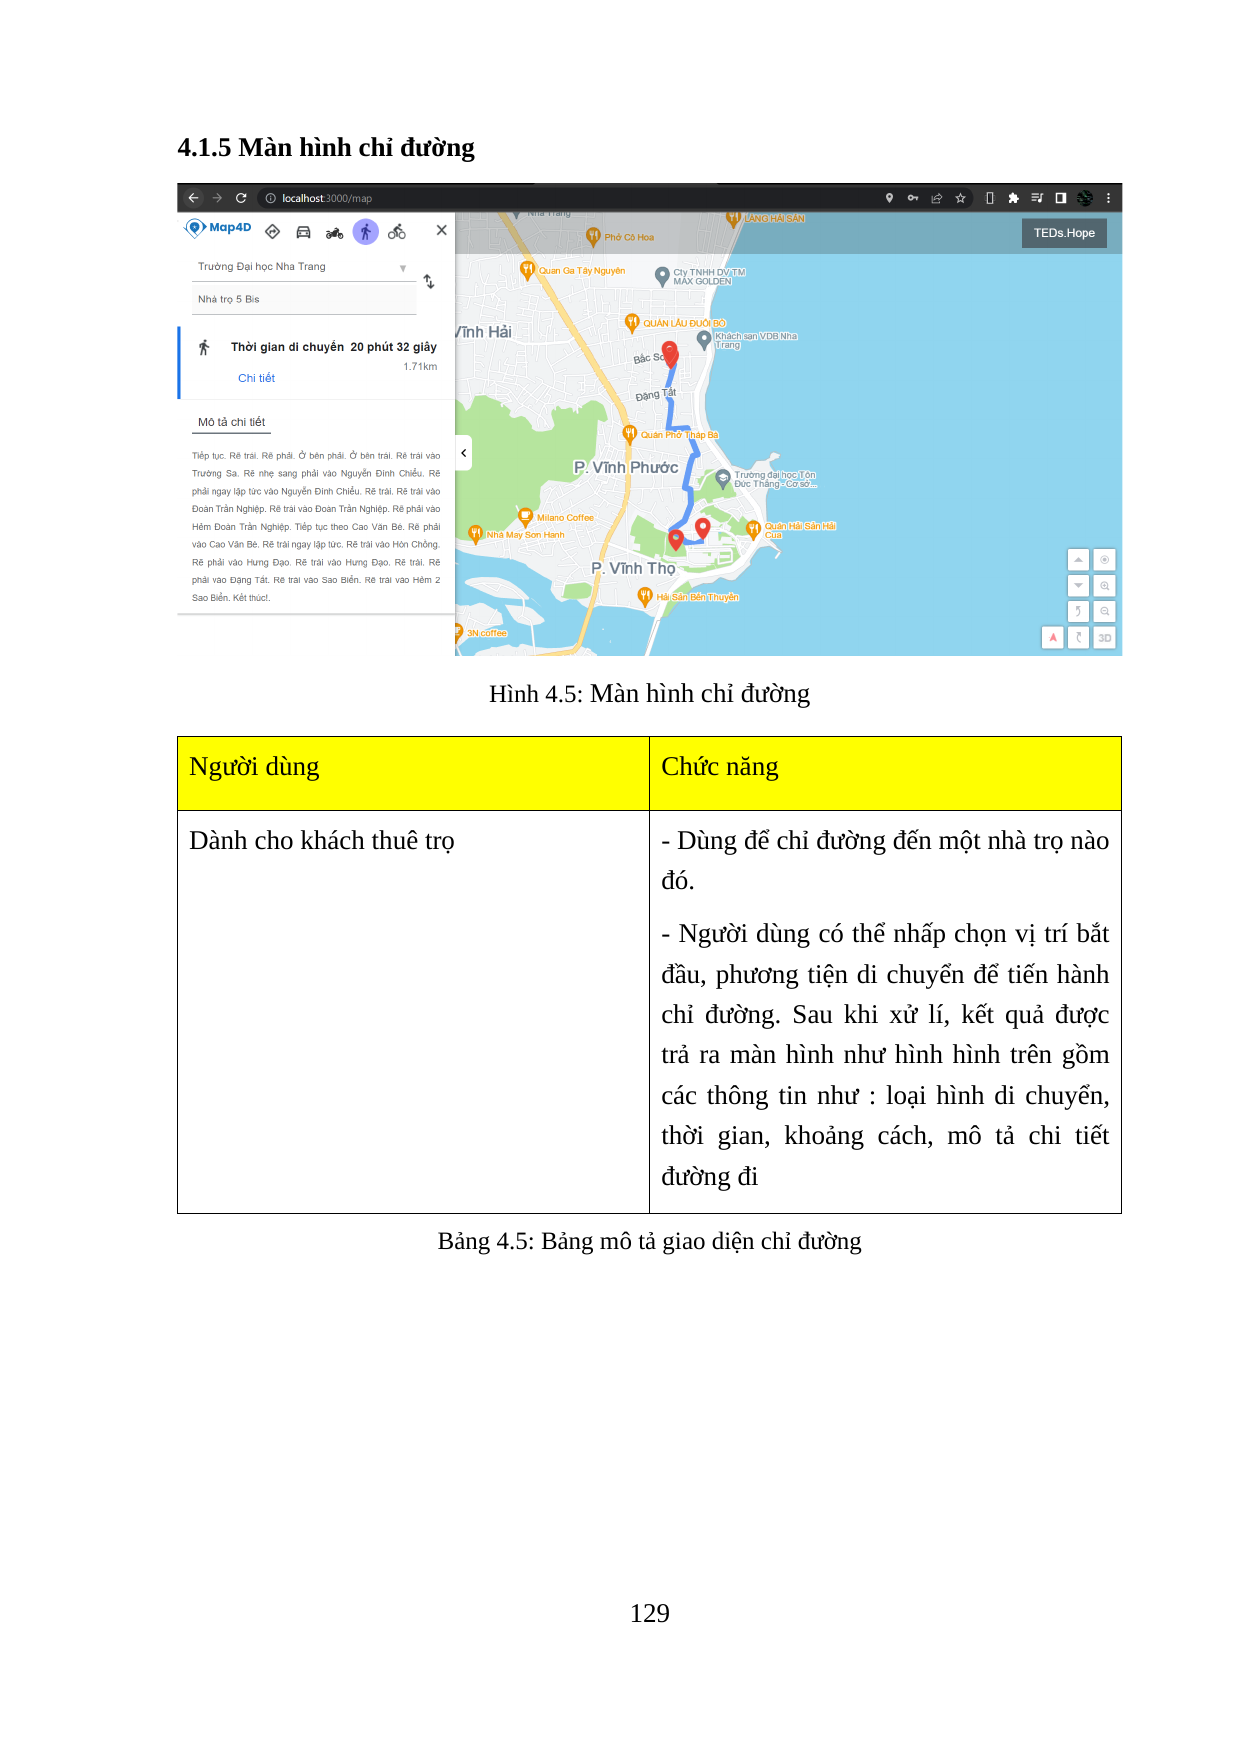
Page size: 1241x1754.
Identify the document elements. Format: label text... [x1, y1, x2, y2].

picture [177, 183, 1123, 656]
table_cell Dành cho khách thuê trọ [178, 811, 649, 1213]
text Hình 4.5: Màn hình chỉ đường [177, 677, 1122, 708]
text Bảng 4.5: Bảng mô tả giao diện chỉ đường [177, 1226, 1122, 1255]
table_header Người dùng [178, 737, 649, 810]
table_cell - Dùng để chỉ đường đến một nhà trọ nào đó. - Người dùng có thể nhấp chọn vị trí bắt đầu, phương tiện di chuyển để tiến hành chỉ đường. Sau khi xử lí, kết quả được trả ra màn hình như hình hình trên gồm các thông tin như : loại hình di chuyển, thời gian, khoảng cách, mô tả chi tiết đường đi [650, 811, 1121, 1213]
table_header Chức năng [650, 737, 1121, 810]
text 4.1.5 Màn hình chỉ đường [177, 131, 1122, 162]
